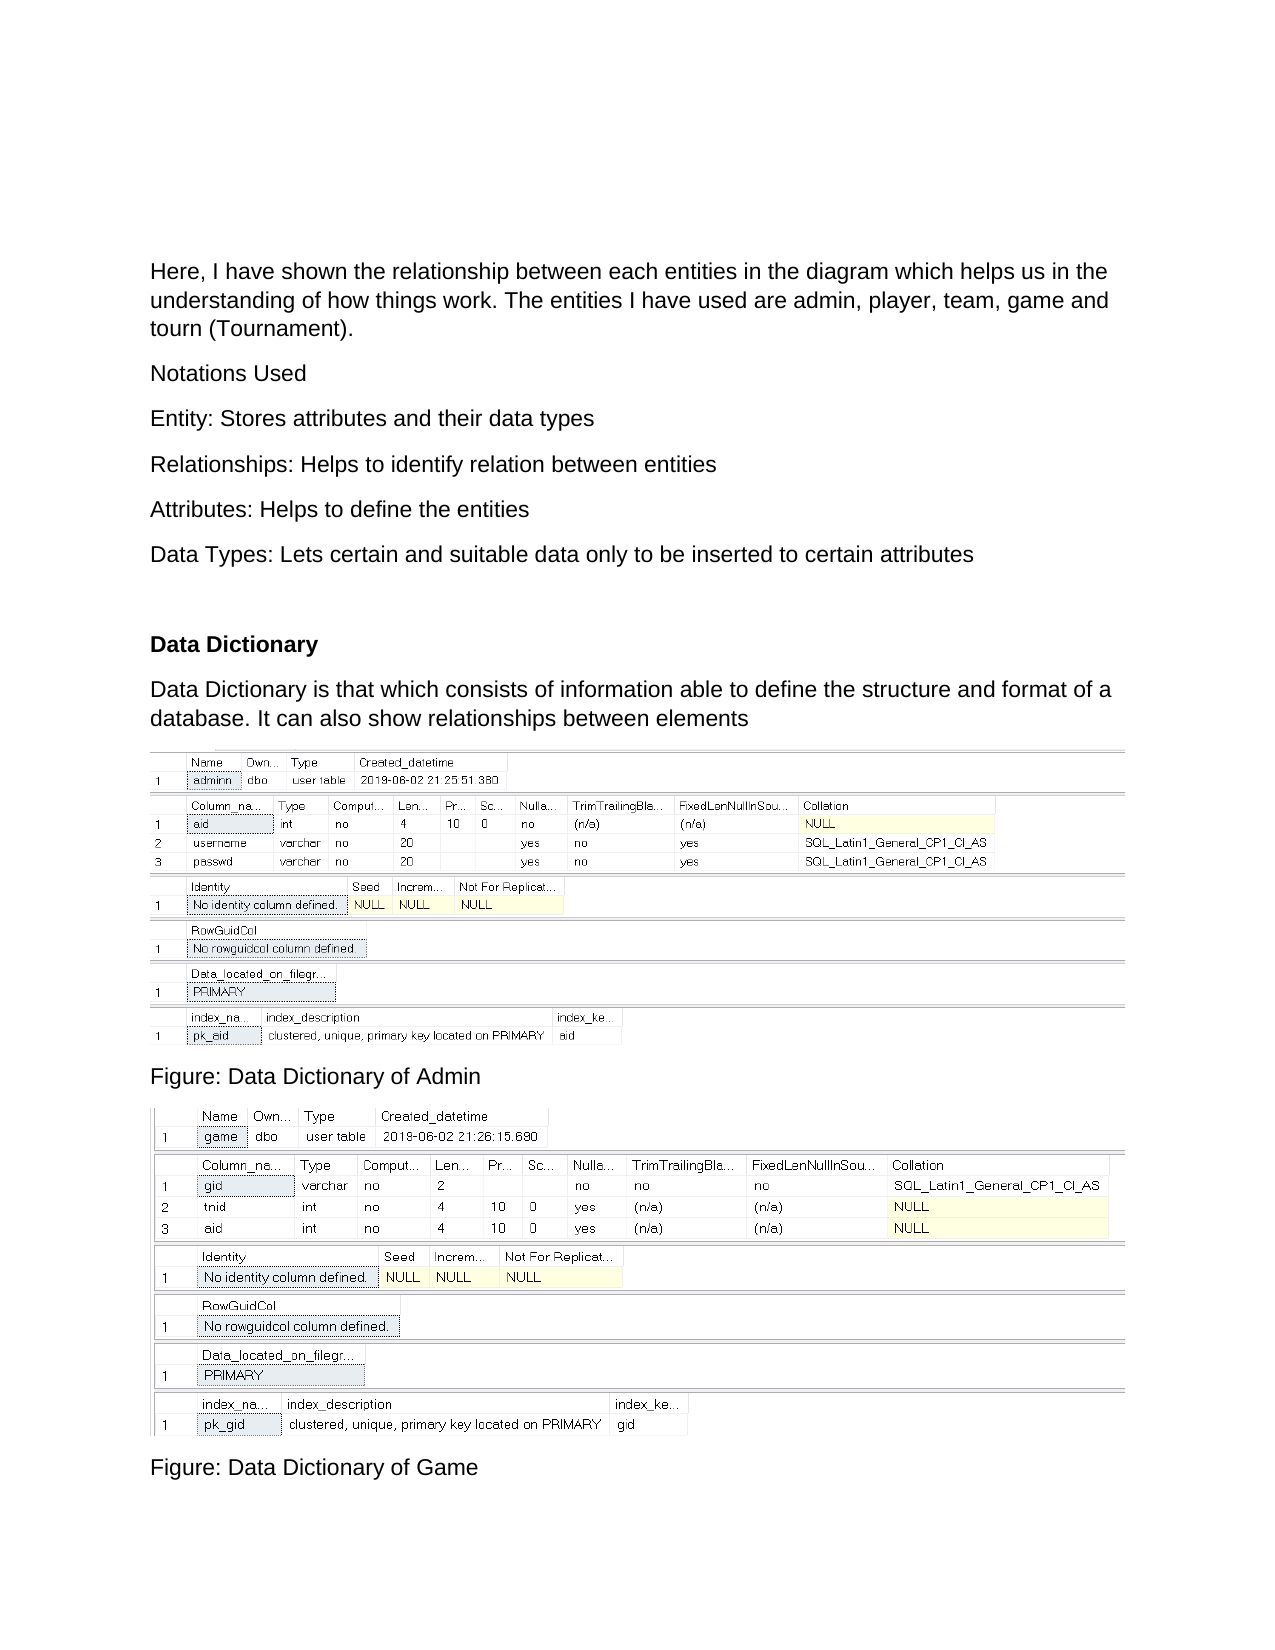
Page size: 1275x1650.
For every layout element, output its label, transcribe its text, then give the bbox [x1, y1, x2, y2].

text Data Types: Lets certain and suitable data only to be inserted to certain attributes [150, 541, 1125, 567]
text Figure: Data Dictionary of Game [150, 1454, 1125, 1481]
picture [150, 749, 1125, 1045]
text Data Dictionary is that which consists of information able to define the structure and format of a database. It can also show relationships between elements [150, 676, 1125, 731]
text Here, I have shown the relationship between each entities in the diagram which helps us in the understanding of how things work. The entities I have used are admin, player, team, game and tourn (Tournament). [150, 258, 1125, 342]
text Data Dictionary [150, 631, 1125, 657]
text Entity: Stores attributes and their data types [150, 405, 1125, 432]
picture [150, 1108, 1125, 1436]
text Relationships: Helps to identify relation between entities [150, 451, 1125, 477]
text Figure: Data Dictionary of Admin [150, 1063, 1125, 1090]
text Attributes: Helps to define the entities [150, 496, 1125, 522]
text Notations Used [150, 360, 1125, 387]
